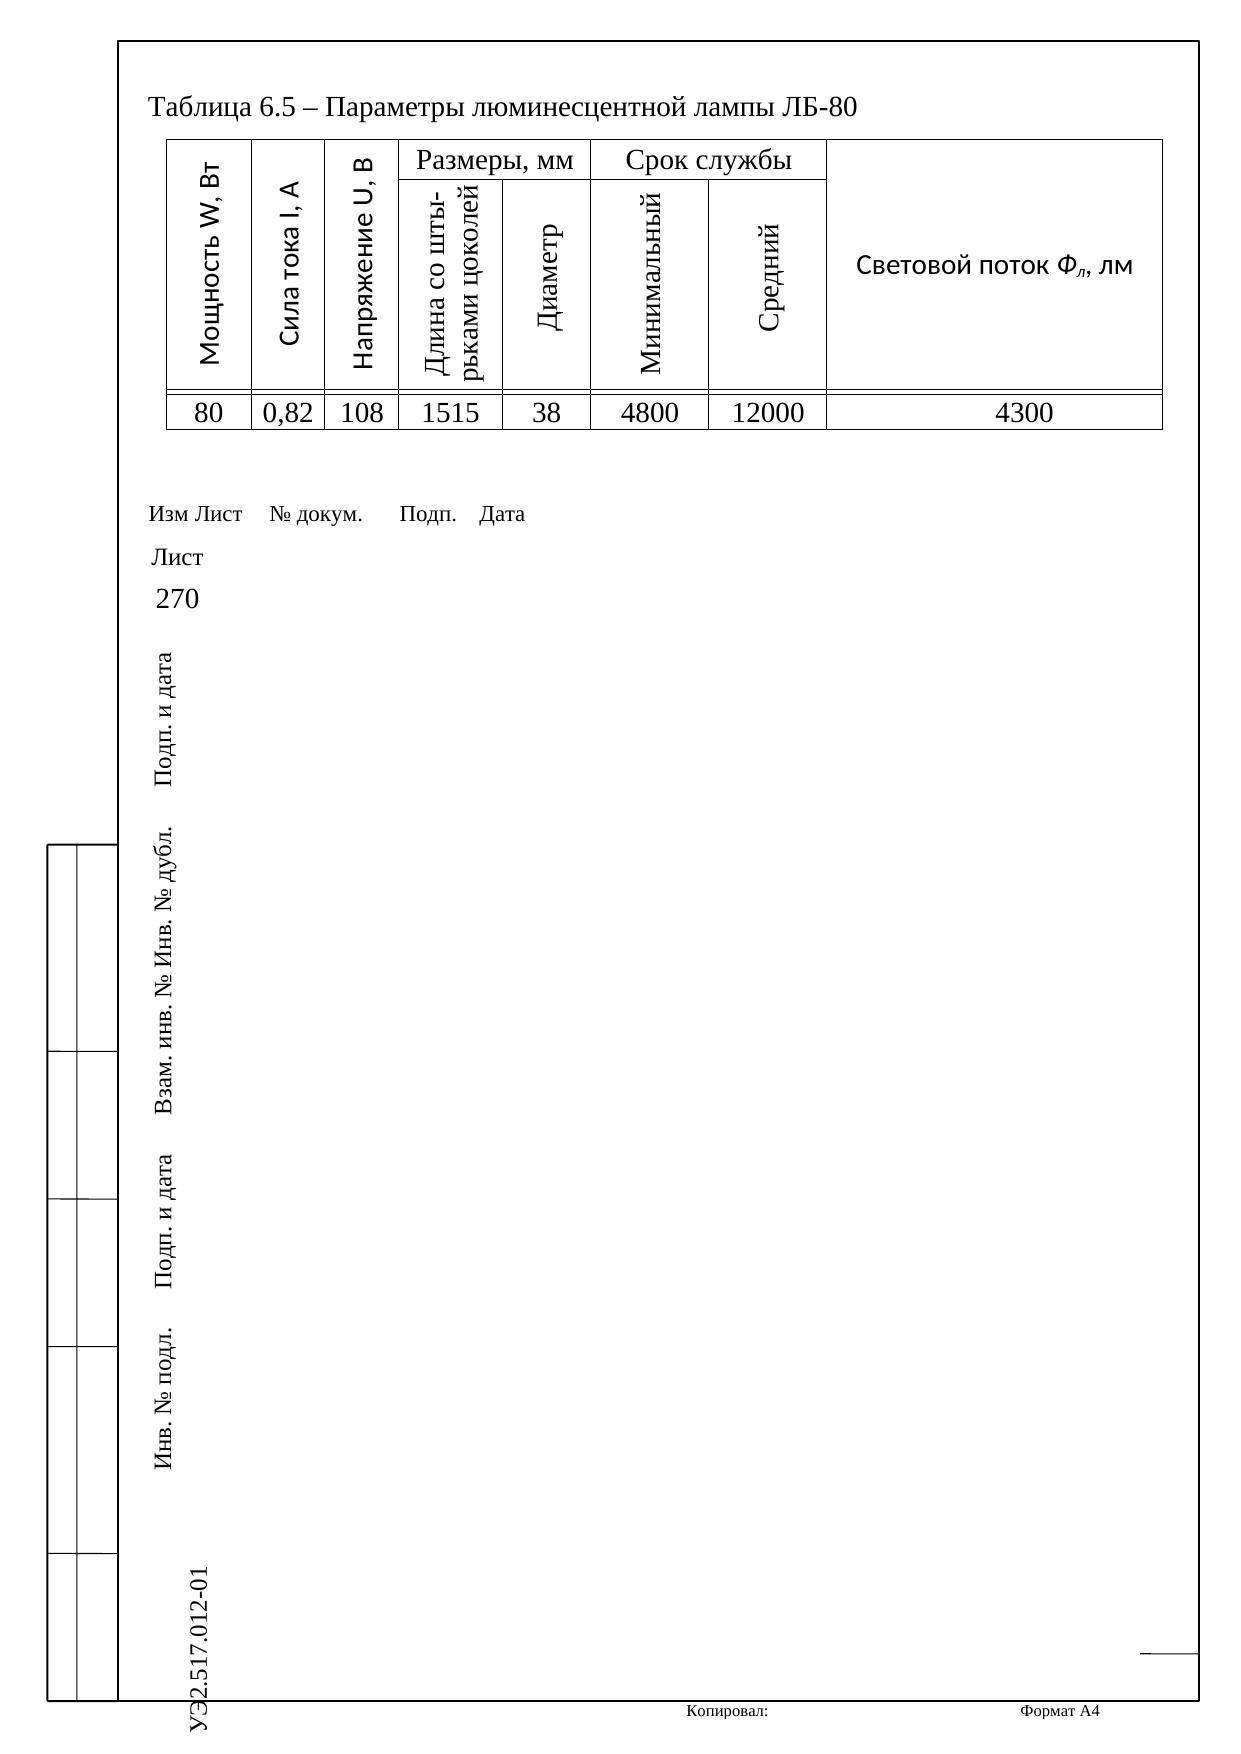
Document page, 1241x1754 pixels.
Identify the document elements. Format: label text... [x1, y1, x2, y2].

table_cell [252, 390, 324, 394]
table_cell 108 [325, 395, 398, 429]
table_cell 4300 [827, 395, 1162, 429]
table_cell [399, 390, 502, 394]
table_cell Средний [709, 180, 826, 388]
table_cell [167, 390, 251, 394]
table_header Срок службы [591, 140, 826, 178]
table_cell 1515 [399, 395, 502, 429]
table_cell [325, 390, 398, 394]
table_cell [709, 390, 826, 394]
table_cell 12000 [709, 395, 826, 429]
table_cell [503, 390, 590, 394]
table_header Сила тока I, А [252, 140, 324, 388]
table_header Мощность W, Вт [167, 140, 251, 388]
table_cell 38 [503, 395, 590, 429]
table_header Световой поток Фл, лм [827, 140, 1162, 388]
table_cell Минимальный [591, 180, 708, 388]
table_header Размеры, мм [399, 140, 590, 178]
table_cell 0,82 [252, 395, 324, 429]
table_cell 80 [167, 395, 251, 429]
table_cell [827, 390, 1162, 394]
table_cell Диаметр [503, 180, 590, 388]
table_cell [591, 390, 708, 394]
table_header Напряжение U, В [325, 140, 398, 388]
text Таблица 6.5 – Параметры люминесцентной лампы ЛБ-80 [148, 89, 1181, 122]
table_cell 4800 [591, 395, 708, 429]
table_cell Длина со шты-рьками цоколей [399, 180, 502, 388]
